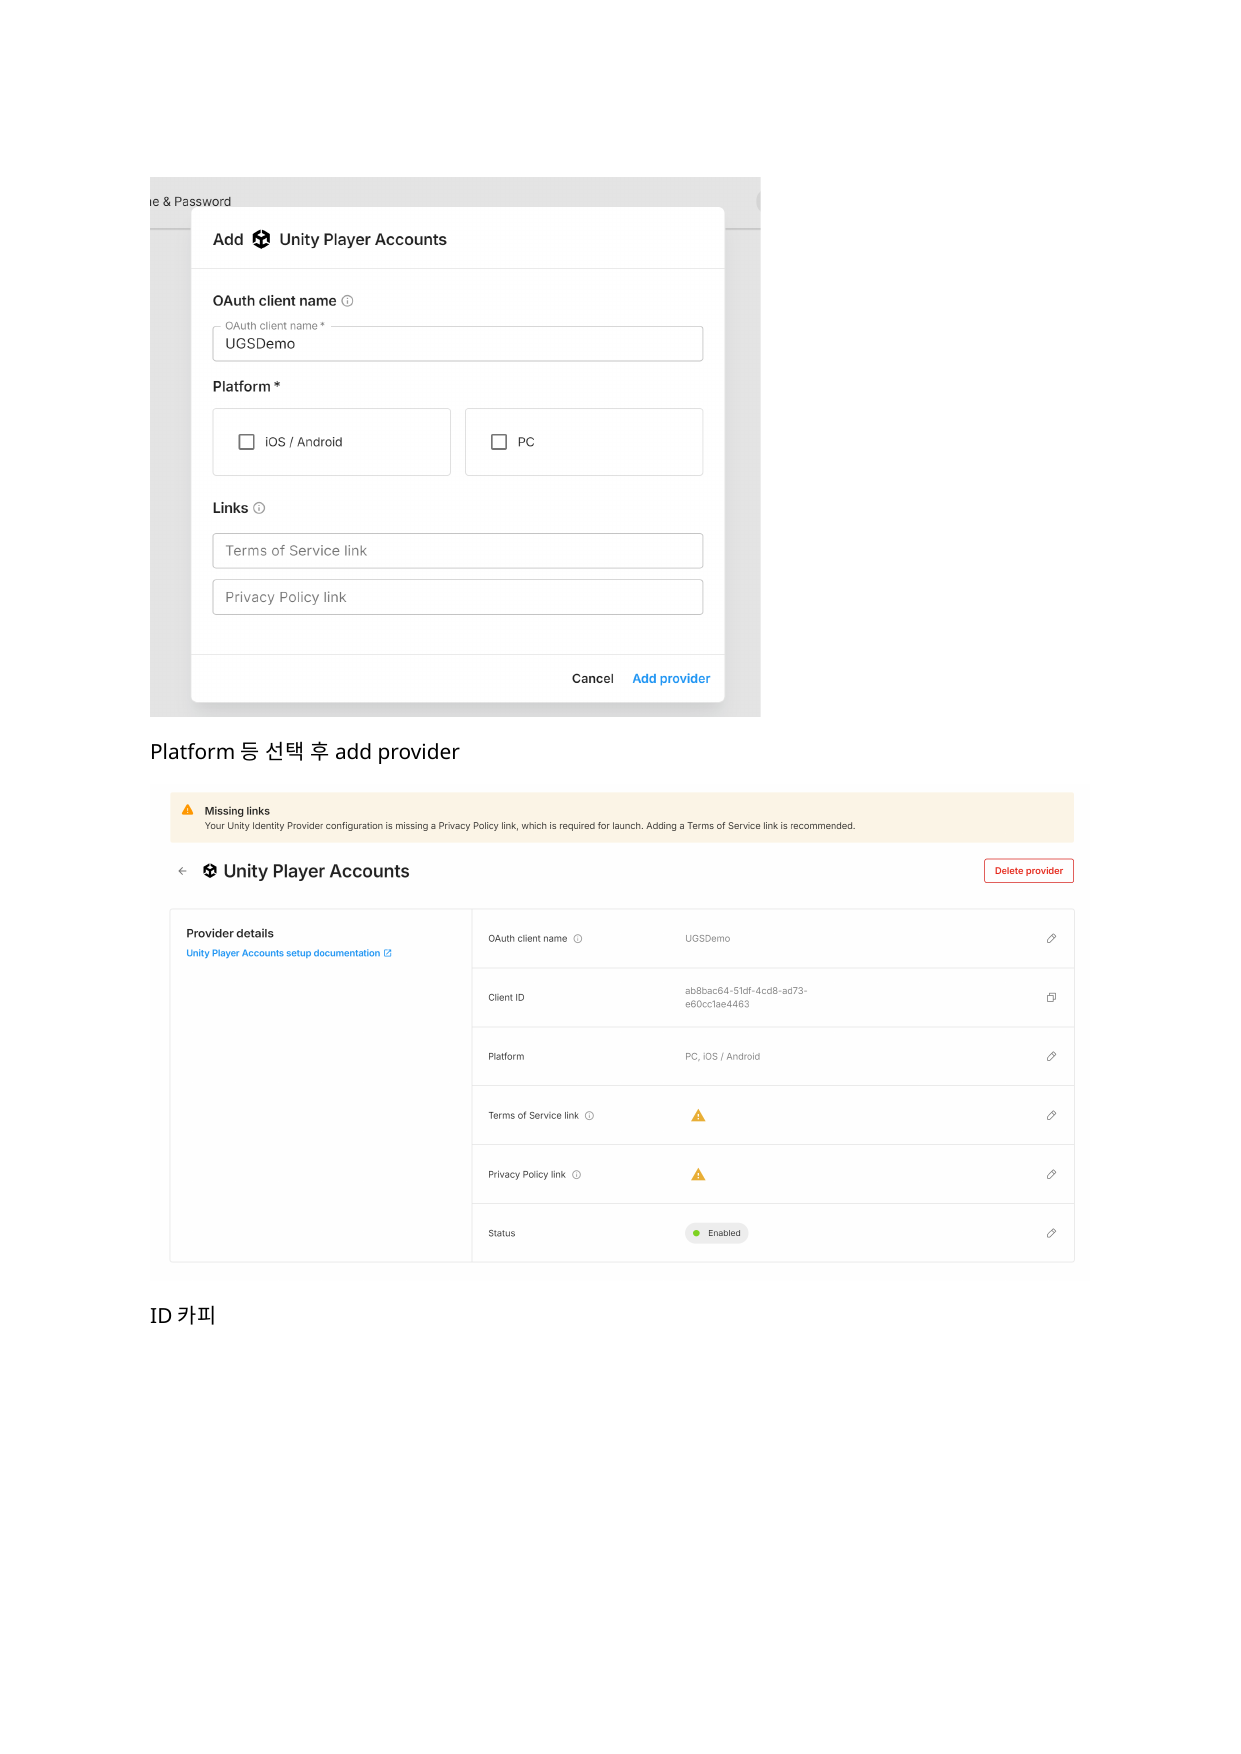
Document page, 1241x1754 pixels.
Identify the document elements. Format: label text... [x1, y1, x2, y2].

text ID 카피 [150, 1300, 1090, 1330]
text Platform 등 선택 후 add provider [150, 735, 1090, 766]
picture [150, 177, 761, 717]
picture [150, 784, 1091, 1281]
